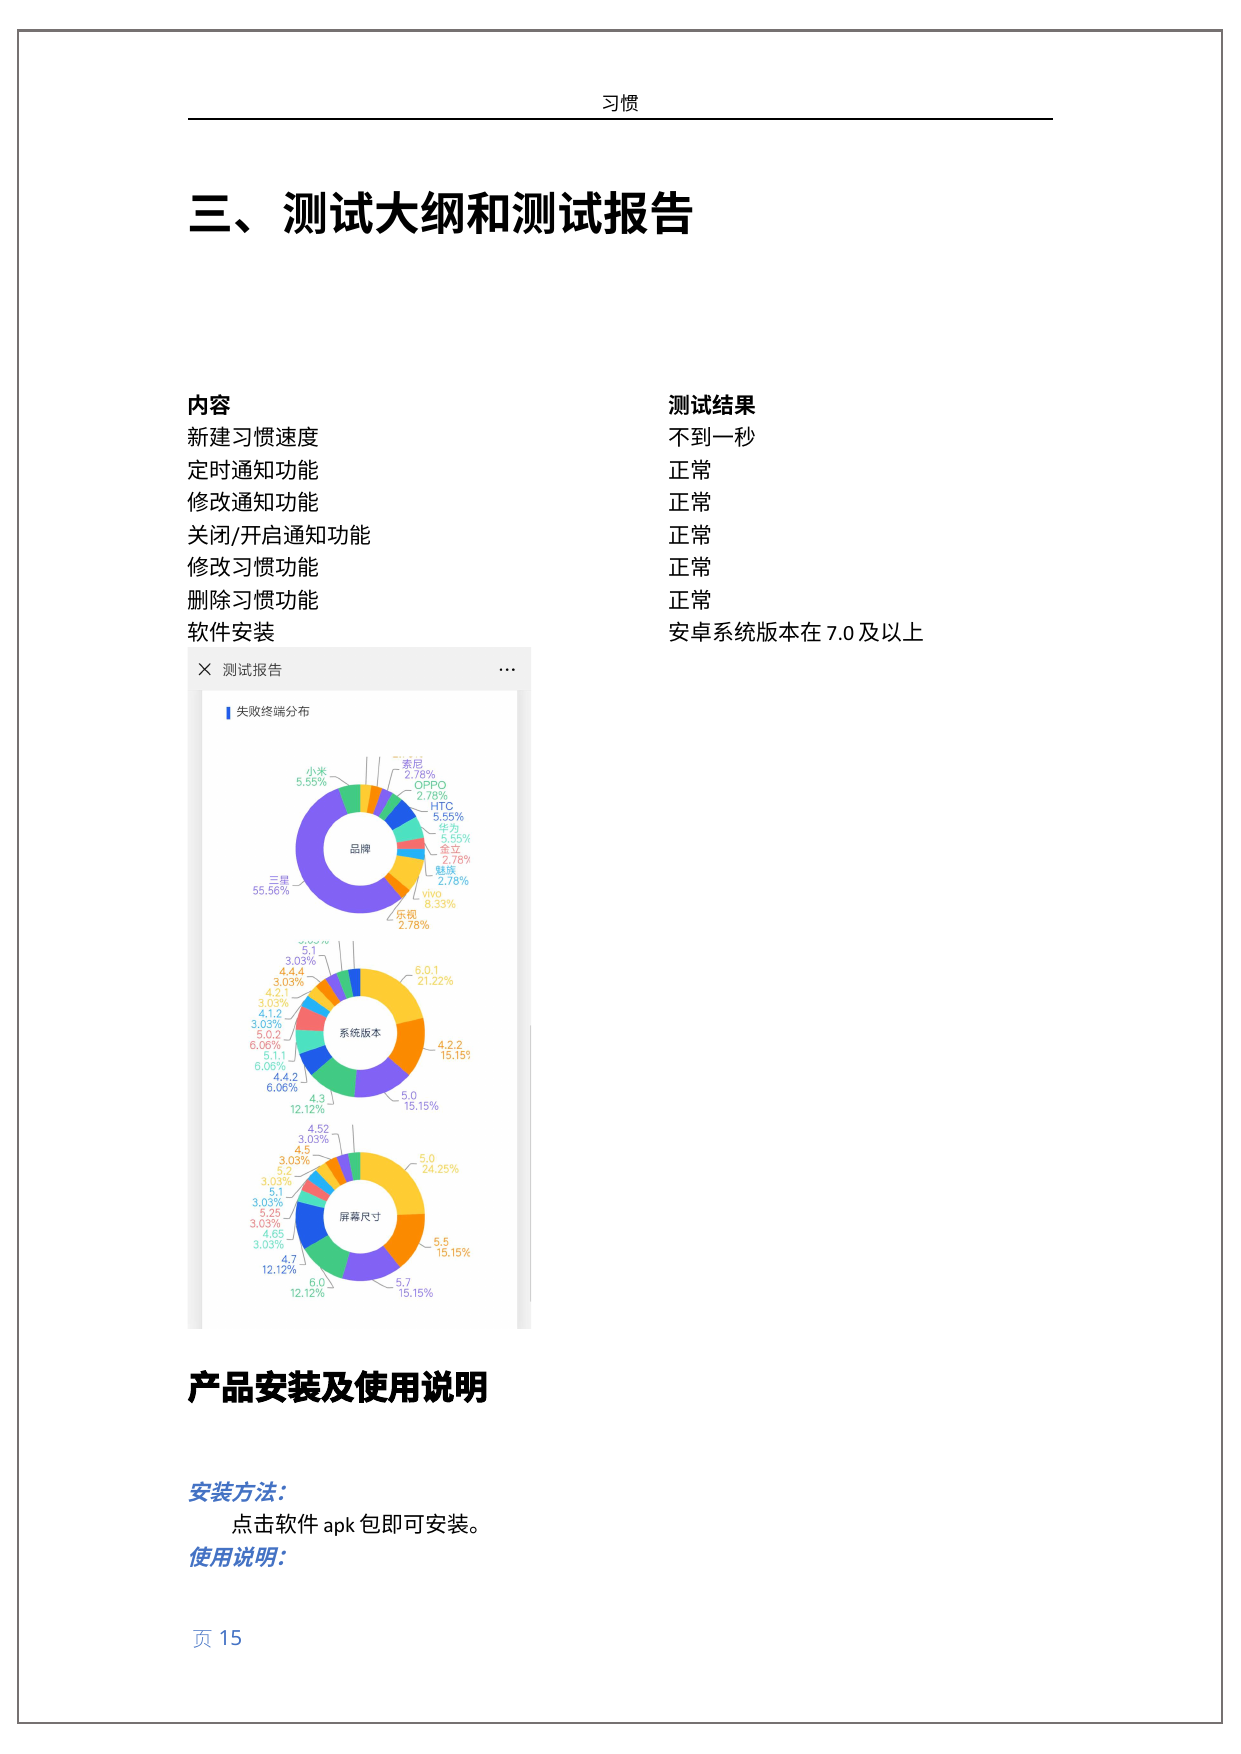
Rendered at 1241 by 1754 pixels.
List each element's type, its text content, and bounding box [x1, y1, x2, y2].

text 点击软件apk包即可安装。 [187, 1507, 1053, 1539]
text 软件安装 安卓系统版本在7.0及以上 [187, 615, 1053, 647]
text 修改通知功能 正常 [187, 485, 1053, 517]
text 使用说明： [187, 1539, 1053, 1572]
text 新建习惯速度 不到一秒 [187, 420, 1053, 452]
subtitle 产品安装及使用说明 [187, 1357, 1053, 1422]
picture [187, 647, 532, 1329]
text 关闭/开启通知功能 正常 [187, 517, 1053, 550]
subtitle 测试大纲和测试报告 [187, 162, 1053, 259]
text 安装方法： [187, 1474, 1053, 1507]
text 修改习惯功能 正常 [187, 550, 1053, 582]
text 定时通知功能 正常 [187, 452, 1053, 485]
text 内容 测试结果 [187, 387, 1053, 420]
text 删除习惯功能 正常 [187, 582, 1053, 615]
